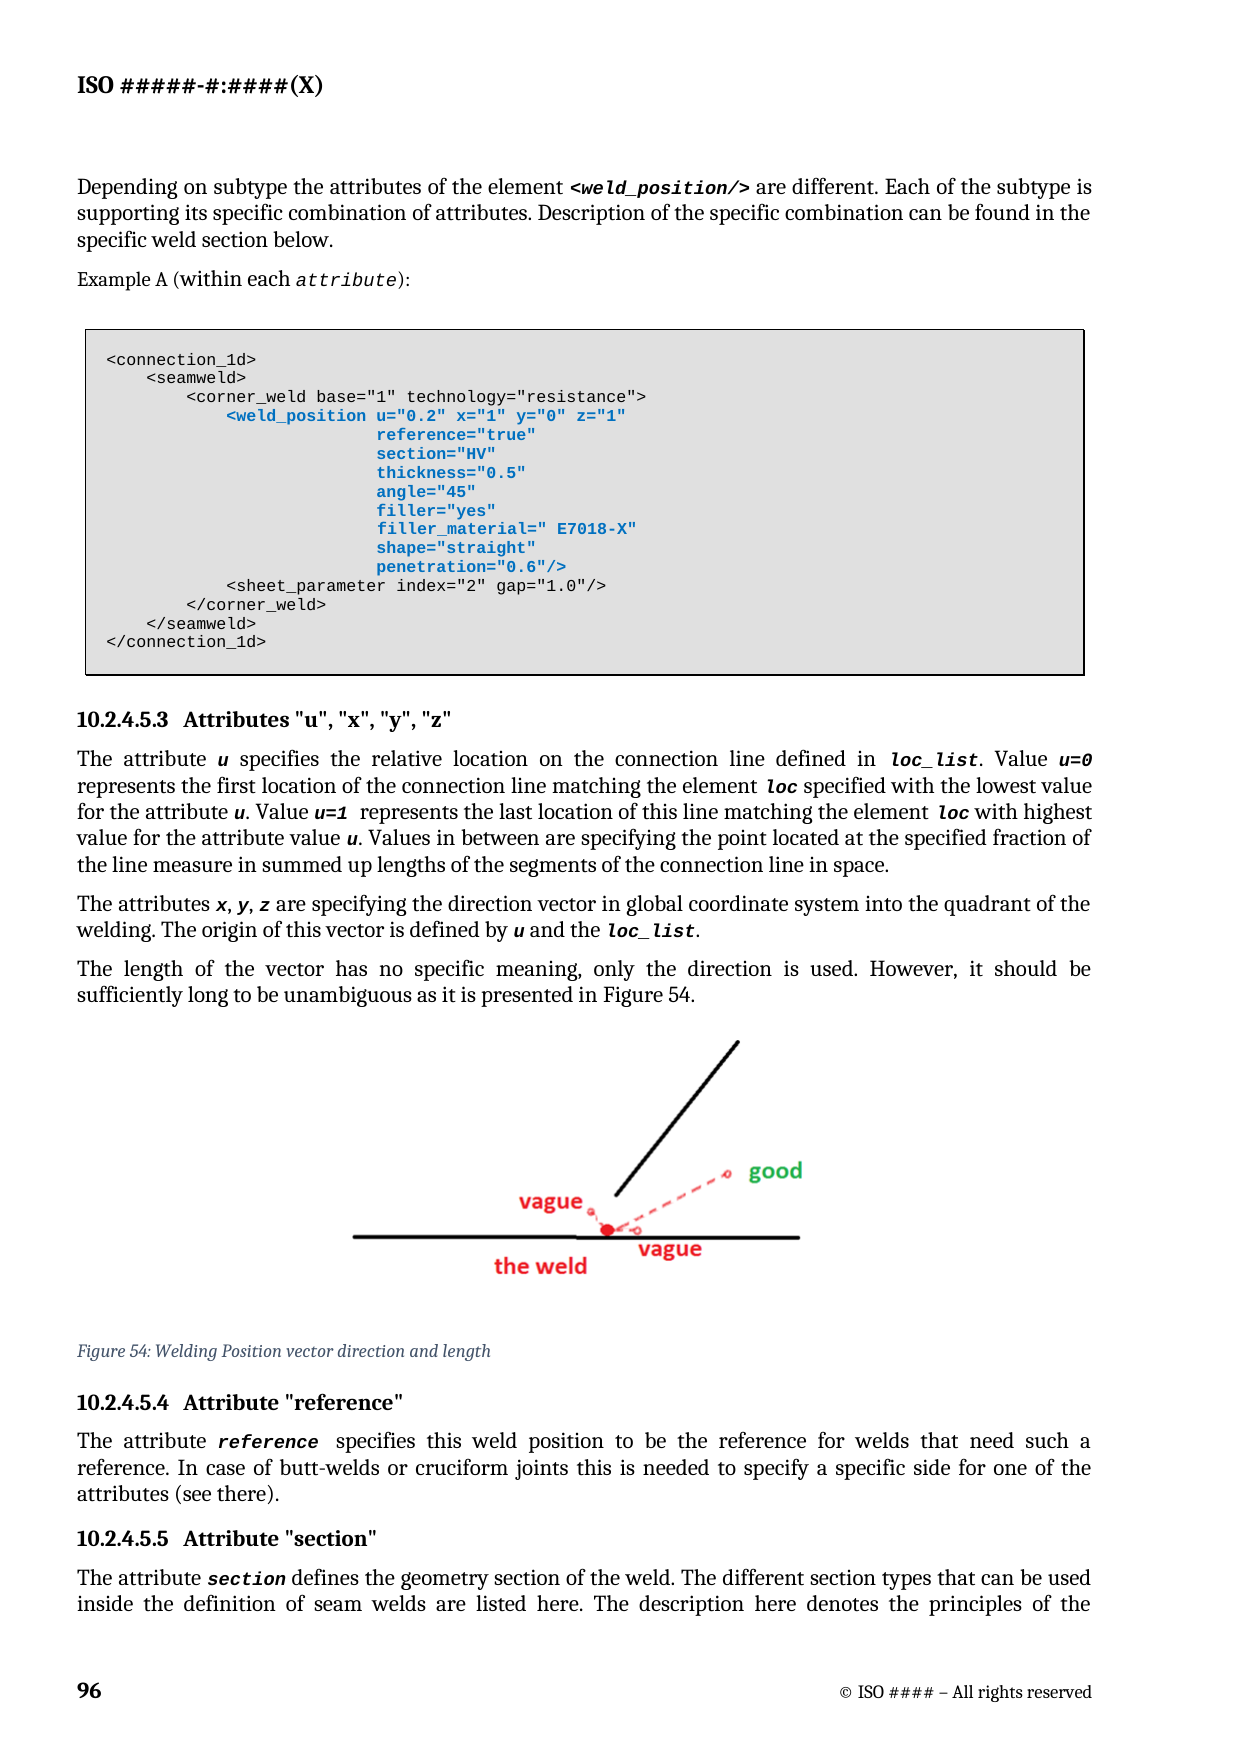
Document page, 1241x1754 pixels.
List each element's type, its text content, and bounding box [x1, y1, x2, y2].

subtitle Attribute "section" [77, 1526, 1092, 1552]
text filler="yes" [86, 499, 1083, 518]
text </connection_1d> [86, 631, 1083, 650]
text shape="straight" [86, 537, 1083, 556]
text </corner_weld> [86, 593, 1083, 612]
text thickness="0.5" [86, 461, 1083, 480]
subtitle Attribute "reference" [77, 1389, 1092, 1416]
text </seamweld> [86, 612, 1083, 631]
text <connection_1d> [86, 348, 1083, 367]
text Depending on subtype the attributes of the element <weld_position/> are different. Each of the subtype is supporting its specific combination of attributes. Description of the specific combination can be found in the specific weld section below. [77, 174, 1092, 253]
text angle="45" [86, 480, 1083, 499]
text filler_material=" E7018-X" [86, 518, 1083, 537]
text Figure 54: Welding Position vector direction and length [77, 1341, 1092, 1362]
text <corner_weld base="1" technology="resistance"> [86, 386, 1083, 405]
text The length of the vector has no specific meaning, only the direction is used. However, it should be sufficiently long to be unambiguous as it is presented in Figure 54. [77, 956, 1092, 1008]
text section="HV" [86, 442, 1083, 461]
text The attribute reference specifies this weld position to be the reference for welds that need such a reference. In case of butt-welds or cruciform joints this is needed to specify a specific side for one of the attributes (see there). [77, 1428, 1092, 1507]
text <weld_position u="0.2" x="1" y="0" z="1" [86, 405, 1083, 423]
subtitle Attributes "u", "x", "y", "z" [77, 707, 1092, 733]
text The attribute u specifies the relative location on the connection line defined in loc_list. Value u=0 represents the first location of the connection line matching the element loc specified with the lowest value for the attribute u. Value u=1 represents the last location of this line matching the element loc with highest value for the attribute value u. Values in between are specifying the point located at the specified fraction of the line measure in summed up lengths of the segments of the connection line in space. [77, 746, 1092, 878]
text Example A (within each attribute): [77, 265, 1092, 292]
text <sheet_parameter index="2" gap="1.0"/> [86, 574, 1083, 593]
text The attributes x, y, z are specifying the direction vector in global coordinate system into the quadrant of the welding. The origin of this vector is defined by u and the loc_list. [77, 890, 1092, 943]
text <seamweld> [86, 367, 1083, 386]
text penetration="0.6"/> [86, 556, 1083, 574]
picture [291, 1020, 879, 1329]
text reference="true" [86, 423, 1083, 442]
